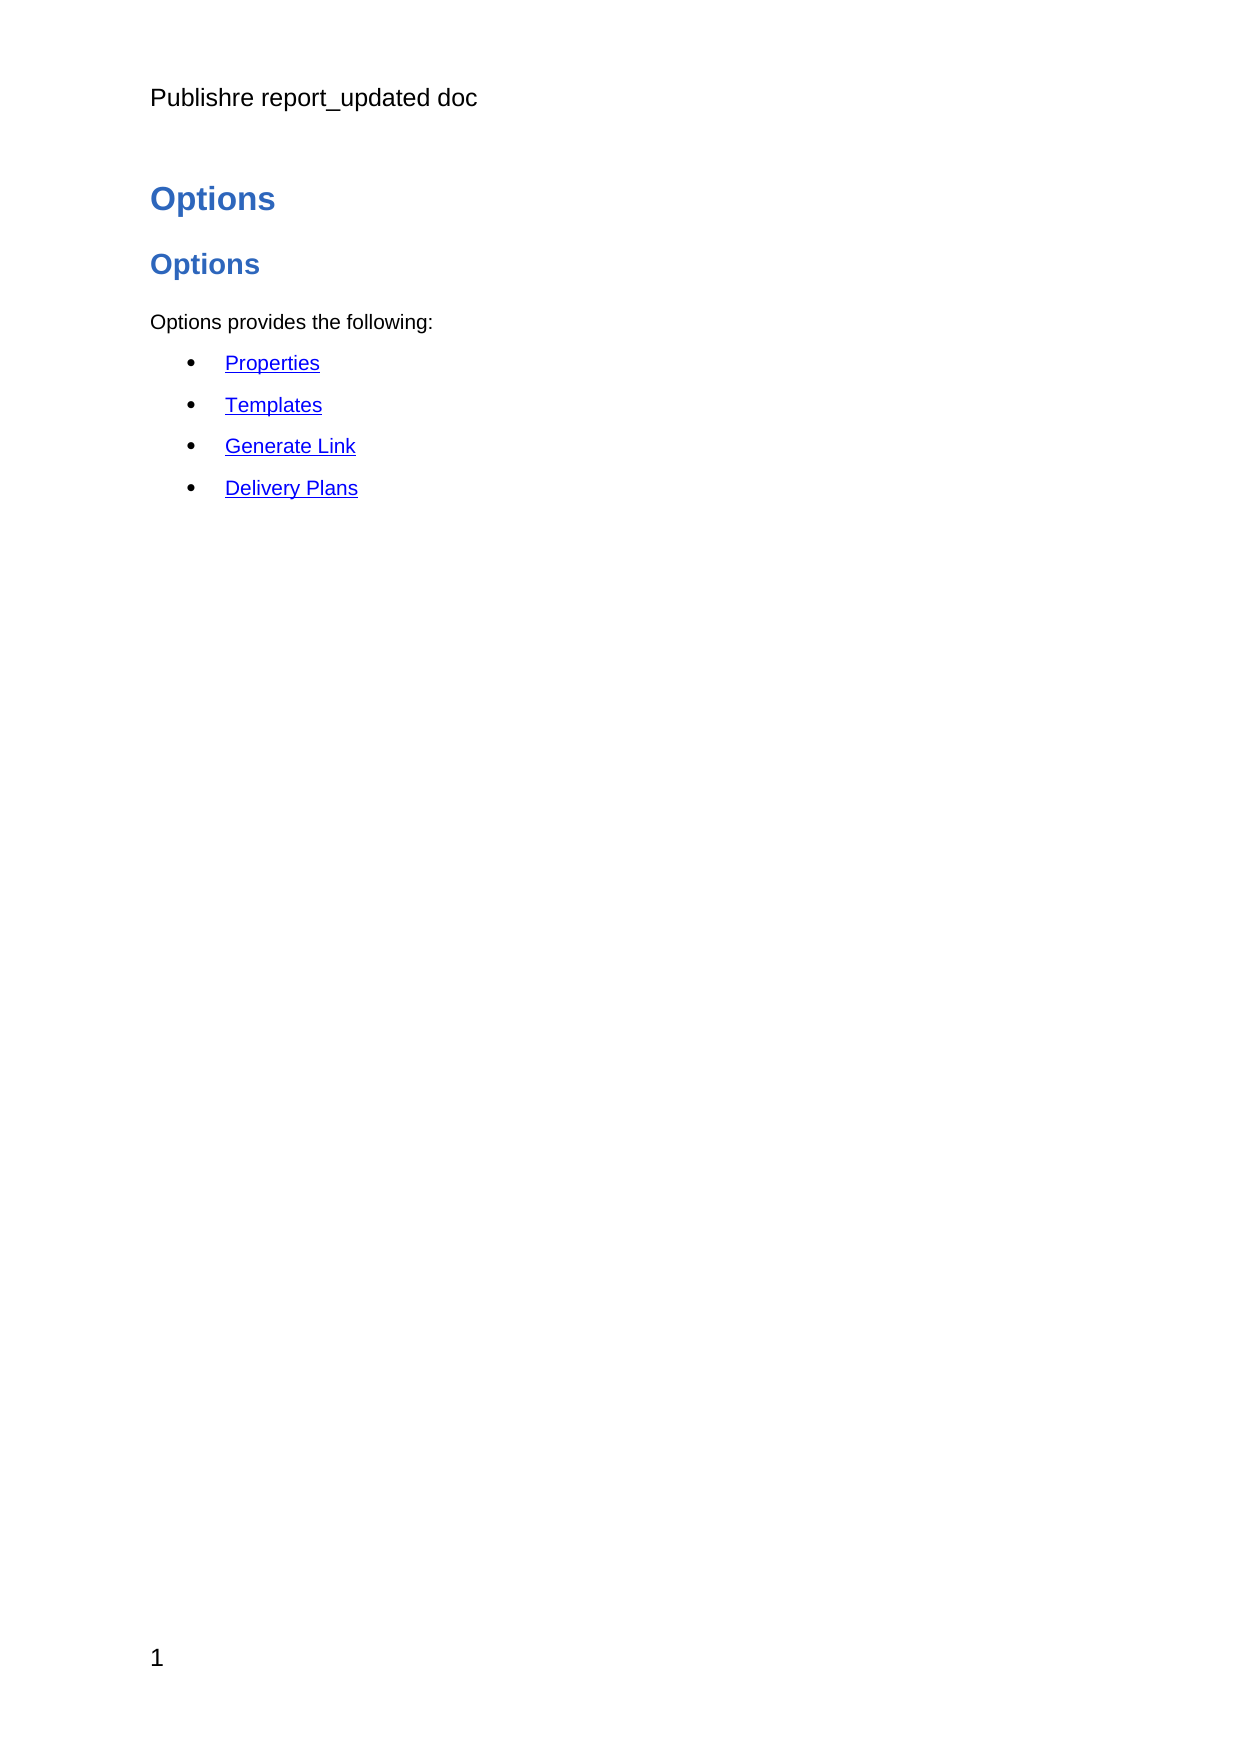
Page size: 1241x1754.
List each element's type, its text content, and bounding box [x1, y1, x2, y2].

list Properties [187, 351, 1090, 375]
subtitle Options [150, 179, 1090, 218]
list Delivery Plans [187, 476, 1090, 500]
subtitle Options [150, 247, 1090, 280]
text Options provides the following: [150, 309, 1090, 333]
list Templates [187, 393, 1090, 417]
list Generate Link [187, 434, 1090, 458]
